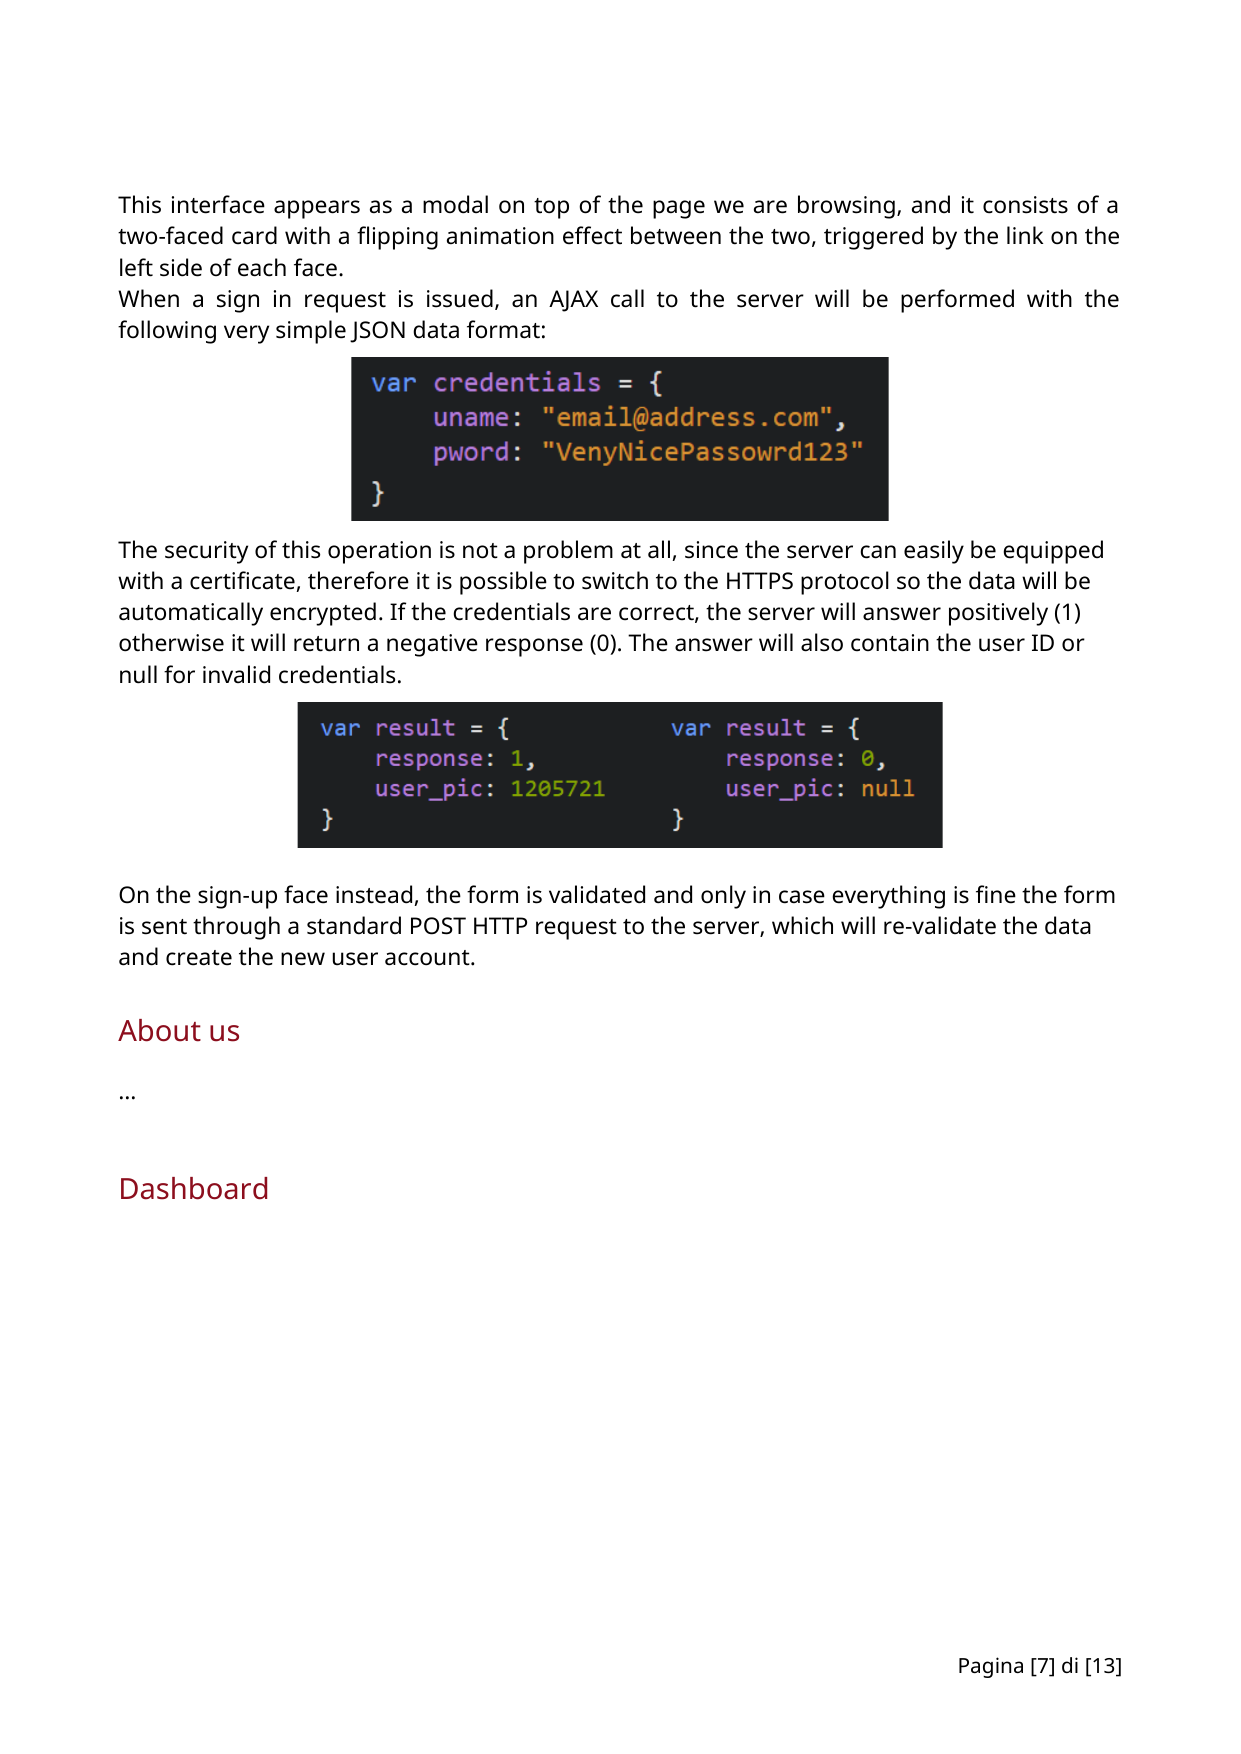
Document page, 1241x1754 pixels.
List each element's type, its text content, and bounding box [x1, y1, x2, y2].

picture [351, 357, 889, 521]
text On the sign-up face instead, the form is validated and only in case everything is fine the form is sent through a standard POST HTTP request to the server, which will re-validate the data and create the new user account. [118, 879, 1122, 973]
text When a sign in request is issued, an AJAX call to the server will be performed with the following very simple JSON data format: [118, 283, 1122, 345]
text This interface appears as a modal on top of the page we are browsing, and it consists of a two-faced card with a flipping animation effect between the two, triggered by the link on the left side of each face. [118, 189, 1122, 283]
text … [118, 1075, 1122, 1106]
text About us [118, 1010, 1122, 1050]
text The security of this operation is not a problem at all, since the server can easily be equipped with a certificate, therefore it is possible to switch to the HTTPS protocol so the data will be automatically encrypted. If the credentials are correct, the server will answer positively (1) otherwise it will return a negative response (0). The answer will also contain the user ID or null for invalid credentials. [118, 533, 1122, 690]
text Dashboard [118, 1168, 1122, 1208]
picture [297, 702, 943, 848]
